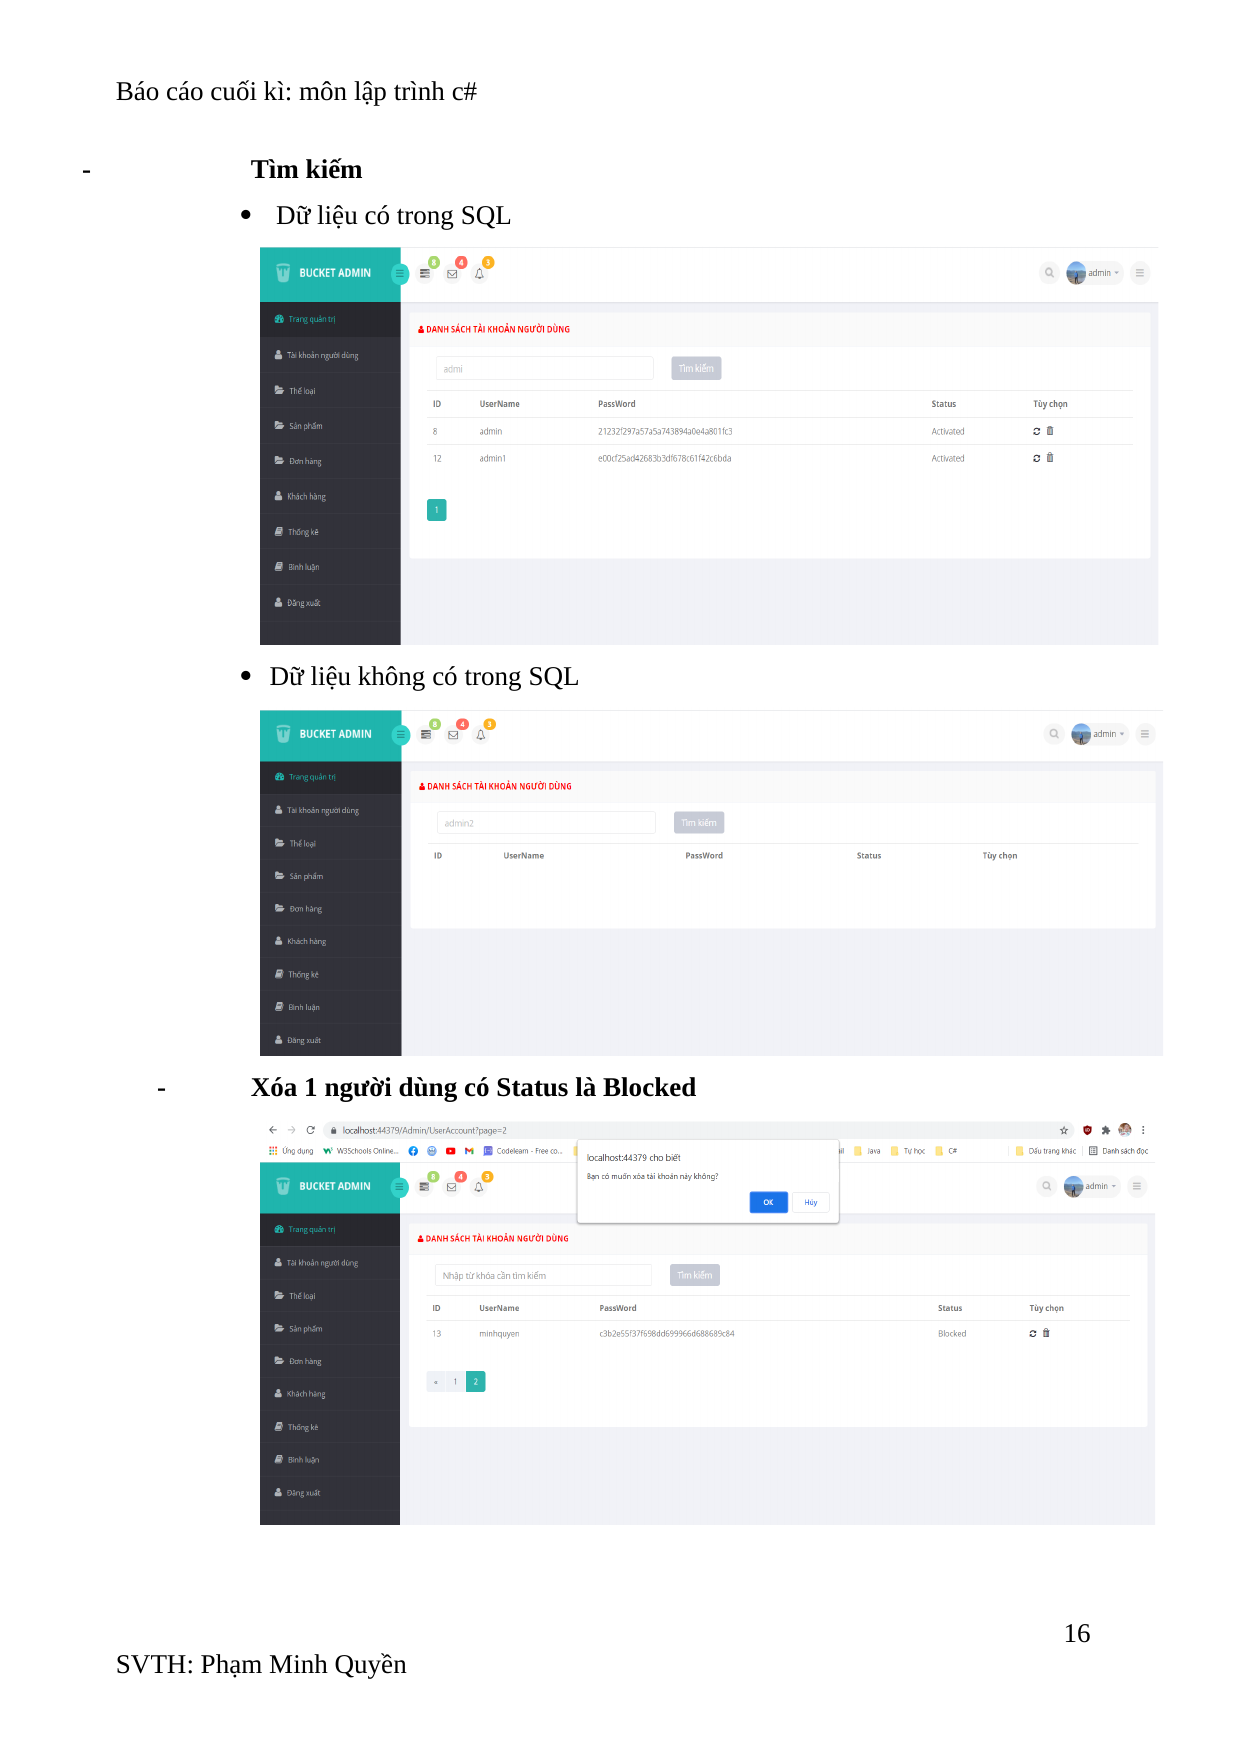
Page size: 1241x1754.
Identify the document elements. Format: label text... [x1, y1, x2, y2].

picture [260, 707, 1164, 1056]
picture [260, 246, 1159, 645]
list Dữ liệu không có trong SQL [204, 660, 1090, 692]
picture [260, 1121, 1156, 1525]
list Dữ liệu có trong SQL [204, 199, 1090, 231]
list Tìm kiếm [44, 153, 1090, 184]
list Xóa 1 người dùng có Status là Blocked [119, 1071, 1090, 1102]
